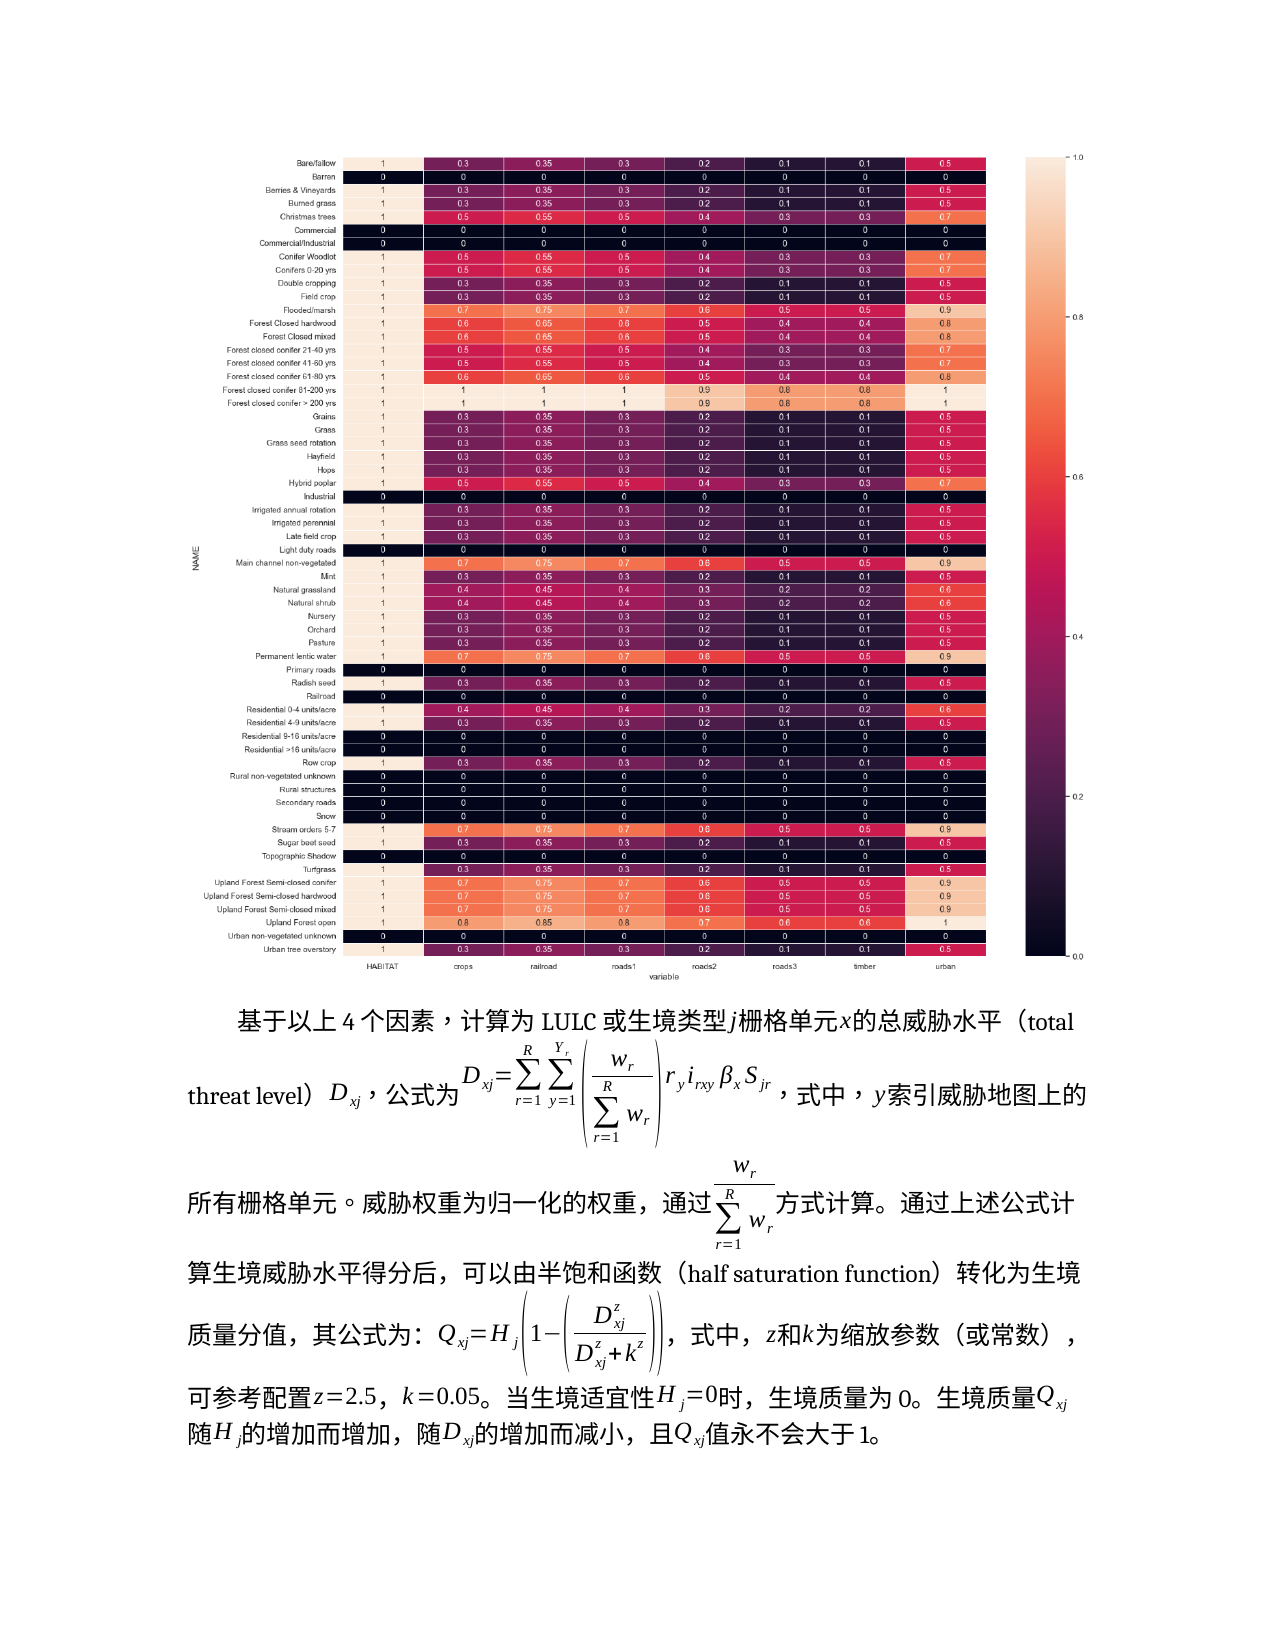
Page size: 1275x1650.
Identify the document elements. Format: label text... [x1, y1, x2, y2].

text 基于以上4个因素，计算为 LULC 或生境类型栅格单元的总威胁水平（total threat level），公式为，式中，索引威胁地图上的所有栅格单元。威胁权重为归一化的权重，通过方式计算。通过上述公式计算生境威胁水平得分后，可以由半饱和函数（half saturation function）转化为生境质量分值，其公式为：，式中，和为缩放参数（或常数），可参考配置，。当生境适宜性时，生境质量为0。生境质量随的增加而增加，随的增加而减小，且值永不会大于1。 [187, 1004, 1087, 1451]
picture [187, 150, 1088, 986]
